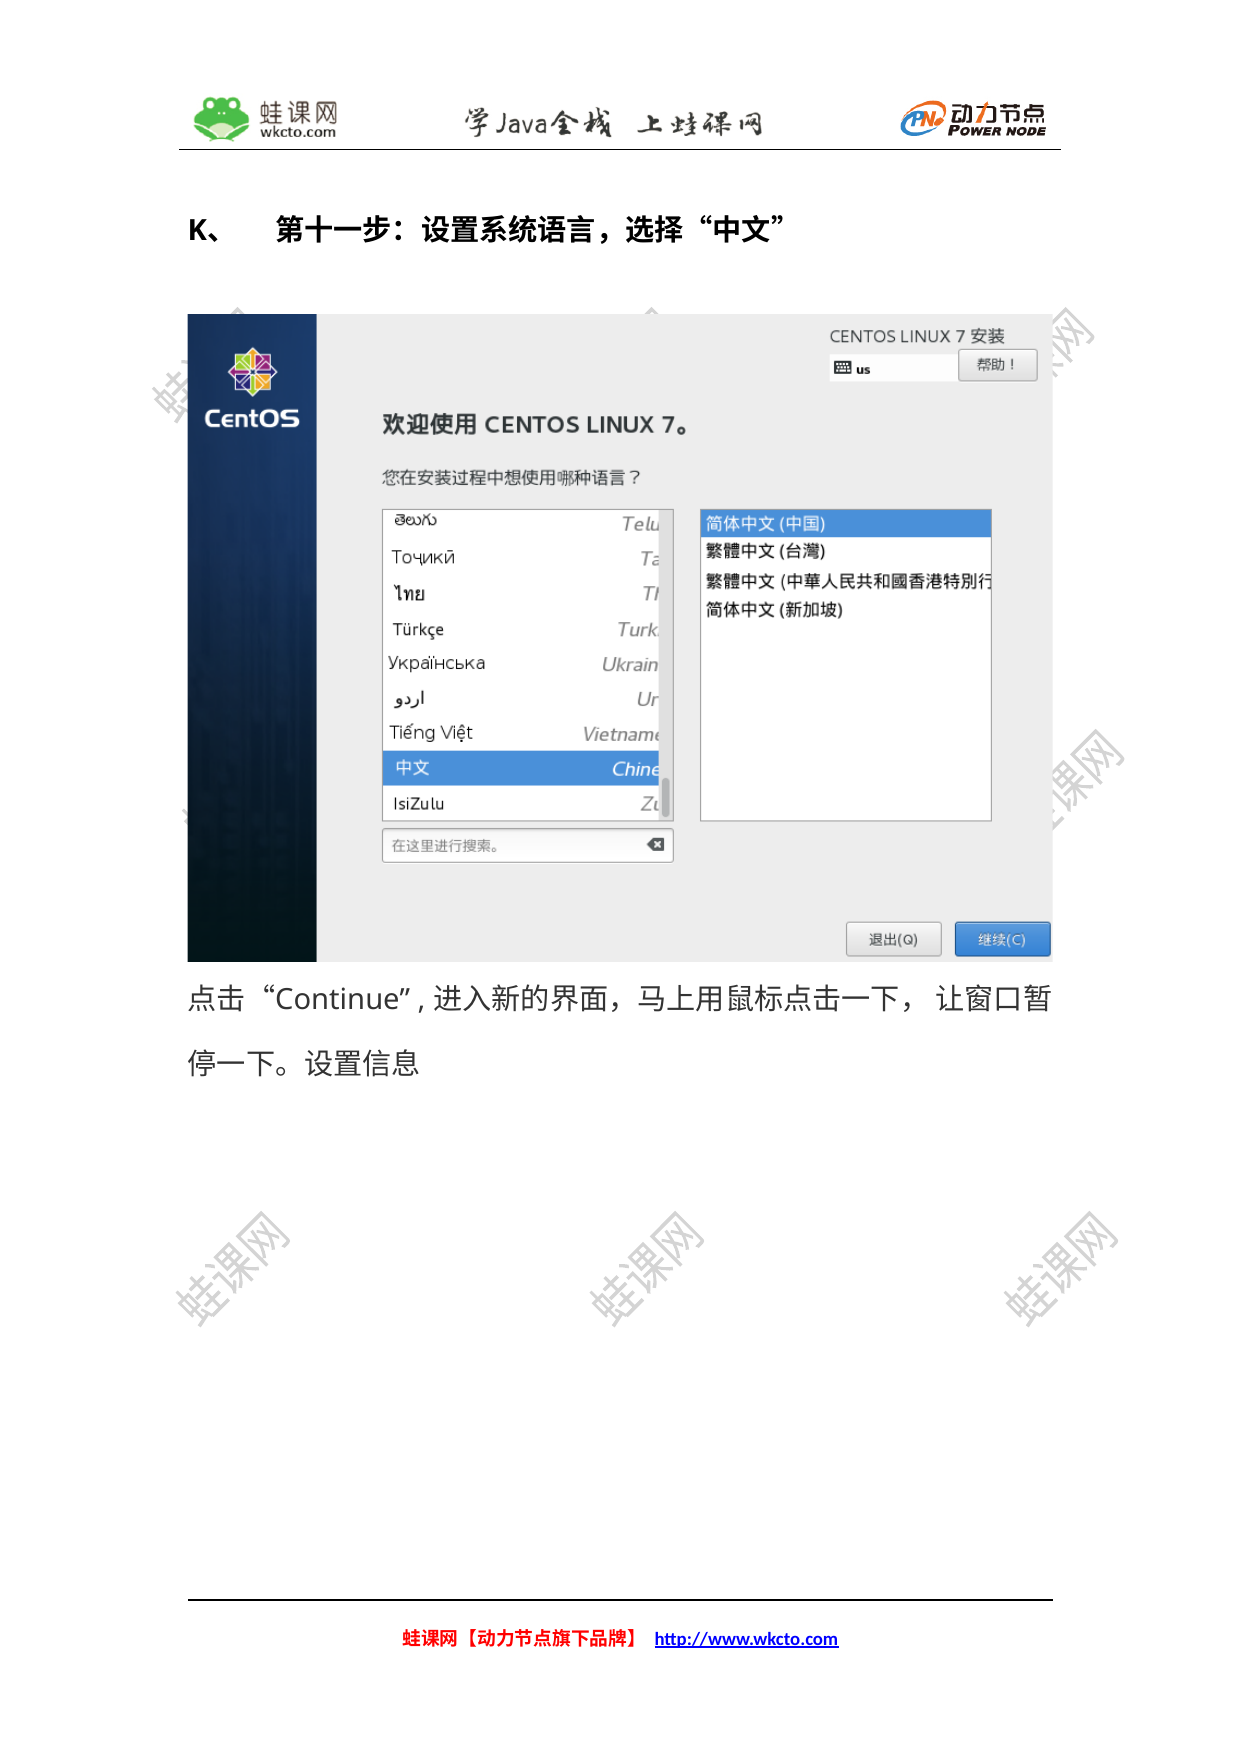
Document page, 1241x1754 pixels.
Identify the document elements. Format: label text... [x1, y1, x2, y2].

picture [187, 90, 1049, 147]
subtitle 第十一步：设置系统语言，选择“中文” [187, 196, 1053, 261]
picture [187, 314, 1053, 962]
text 点击“Continue” , 进入新的界面，马上用鼠标点击一下， 让窗口暂停一下。设置信息 [187, 964, 1053, 1094]
